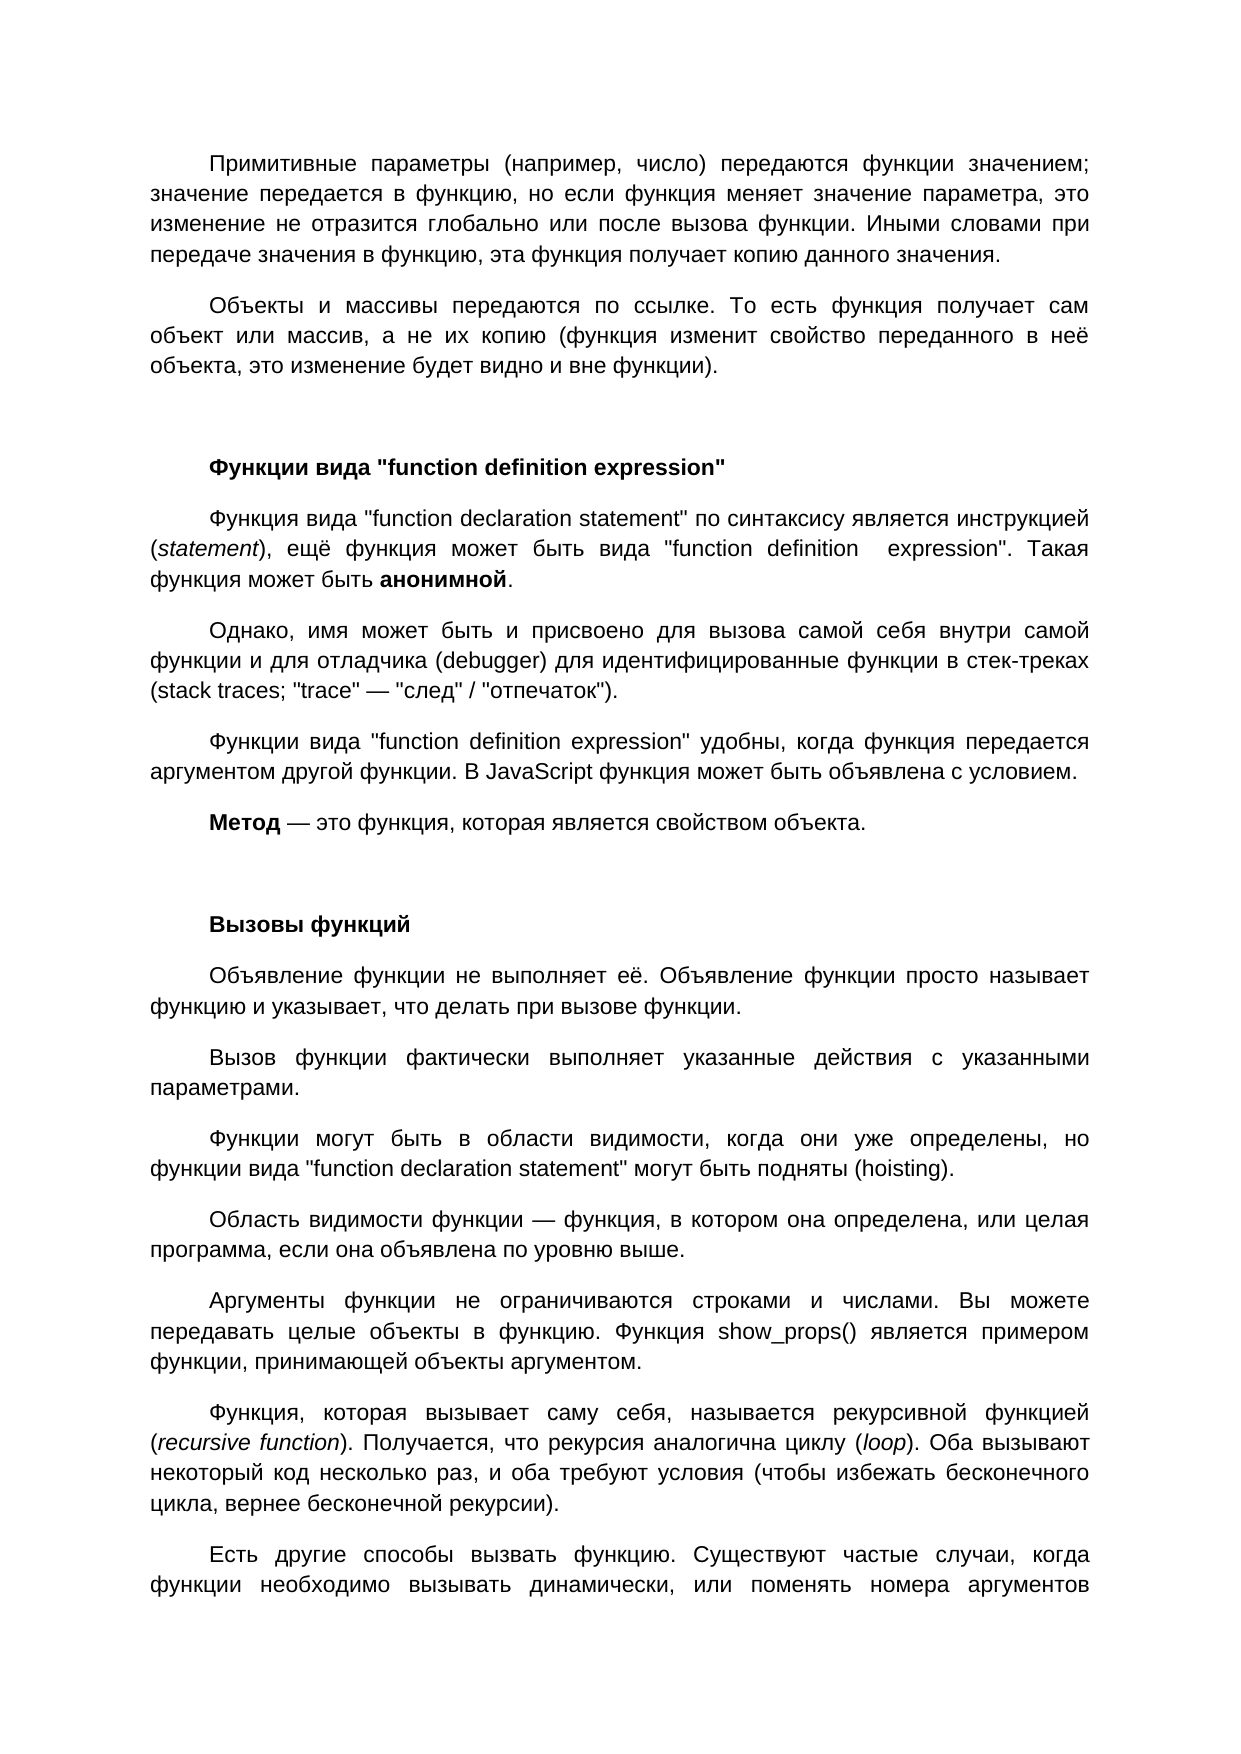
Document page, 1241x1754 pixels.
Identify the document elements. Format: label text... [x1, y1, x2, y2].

text Функции вида "function definition expression" удобны, когда функция передается аргументом другой функции. В JavaScript функция может быть объявлена с условием. [150, 728, 1090, 785]
text Функция вида "function declaration statement" по синтаксису является инструкцией (statement), ещё функция может быть вида "function definition expression". Такая функция может быть анонимной. [150, 505, 1090, 592]
text Функции могут быть в области видимости, когда они уже определены, но функции вида "function declaration statement" могут быть подняты (hoisting). [150, 1125, 1090, 1182]
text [150, 1541, 1090, 1597]
text Область видимости функции — функция, в котором она определена, или целая программа, если она объявлена по уровню выше. [150, 1206, 1090, 1263]
text Вызов функции фактически выполняет указанные действия с указанными параметрами. [150, 1044, 1090, 1100]
text Примитивные параметры (например, число) передаются функции значением; значение передается в функцию, но если функция меняет значение параметра, это изменение не отразится глобально или после вызова функции. Иными словами при передаче значения в функцию, эта функция получает копию данного значения. [150, 150, 1090, 267]
text Функции вида "function definition expression" [150, 454, 1090, 481]
text Аргументы функции не ограничиваются строками и числами. Вы можете передавать целые объекты в функцию. Функция show_props() является примером функции, принимающей объекты аргументом. [150, 1287, 1090, 1374]
text Объявление функции не выполняет её. Объявление функции просто называет функцию и указывает, что делать при вызове функции. [150, 962, 1090, 1019]
text Функция, которая вызывает саму себя, называется рекурсивной функцией (recursive function). Получается, что рекурсия аналогична циклу (loop). Оба вызывают некоторый код несколько раз, и оба требуют условия (чтобы избежать бесконечного цикла, вернее бесконечной рекурсии). [150, 1399, 1090, 1516]
text Однако, имя может быть и присвоено для вызова самой себя внутри самой функции и для отладчика (debugger) для идентифицированные функции в стек-треках (stack traces; "trace" — "след" / "отпечаток"). [150, 617, 1090, 703]
text Метод — это функция, которая является свойством объекта. [150, 809, 1090, 836]
text Вызовы функций [150, 911, 1090, 938]
text Объекты и массивы передаются по ссылке. То есть функция получает сам объект или массив, а не их копию (функция изменит свойство переданного в неё объекта, это изменение будет видно и вне функции). [150, 292, 1090, 378]
